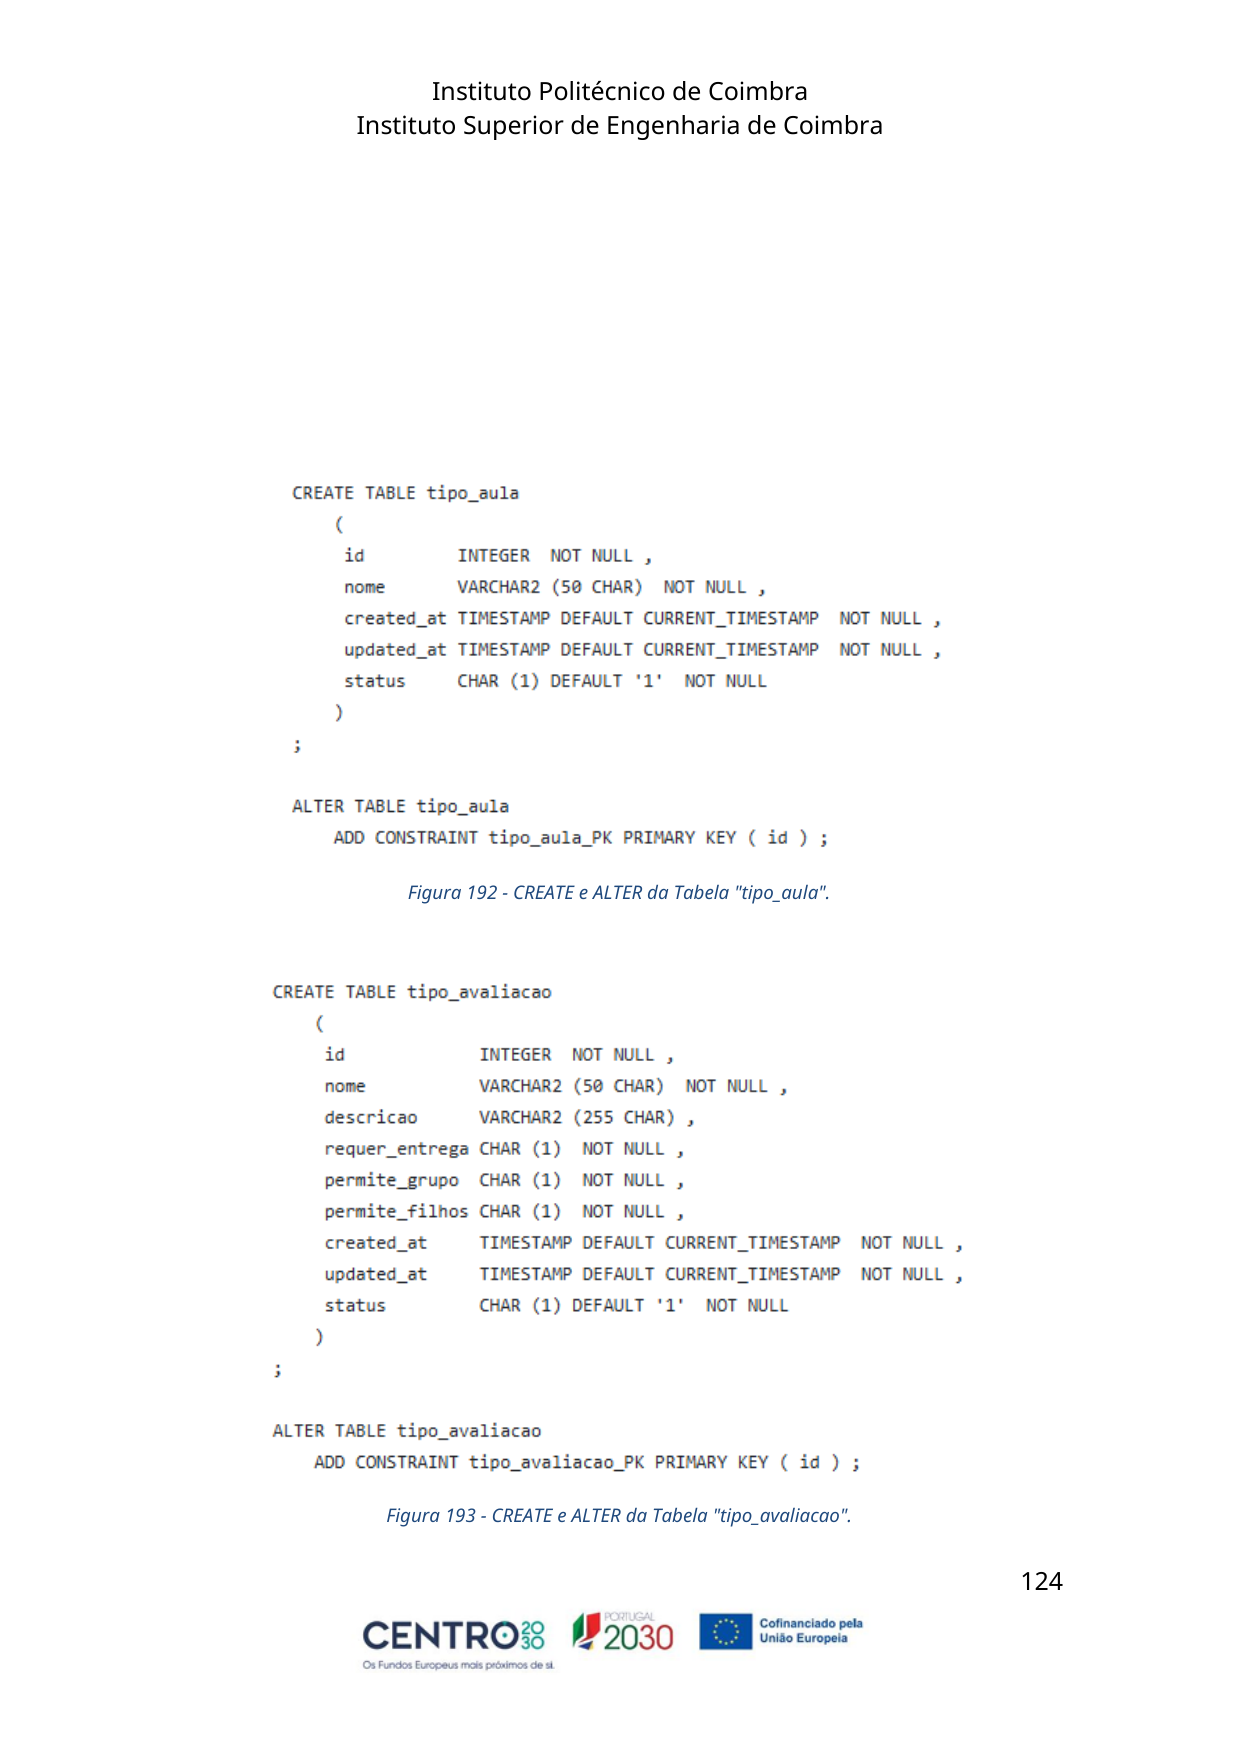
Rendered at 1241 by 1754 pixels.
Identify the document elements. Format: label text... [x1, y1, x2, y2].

picture [288, 482, 953, 858]
picture [349, 1597, 891, 1681]
picture [270, 981, 971, 1481]
